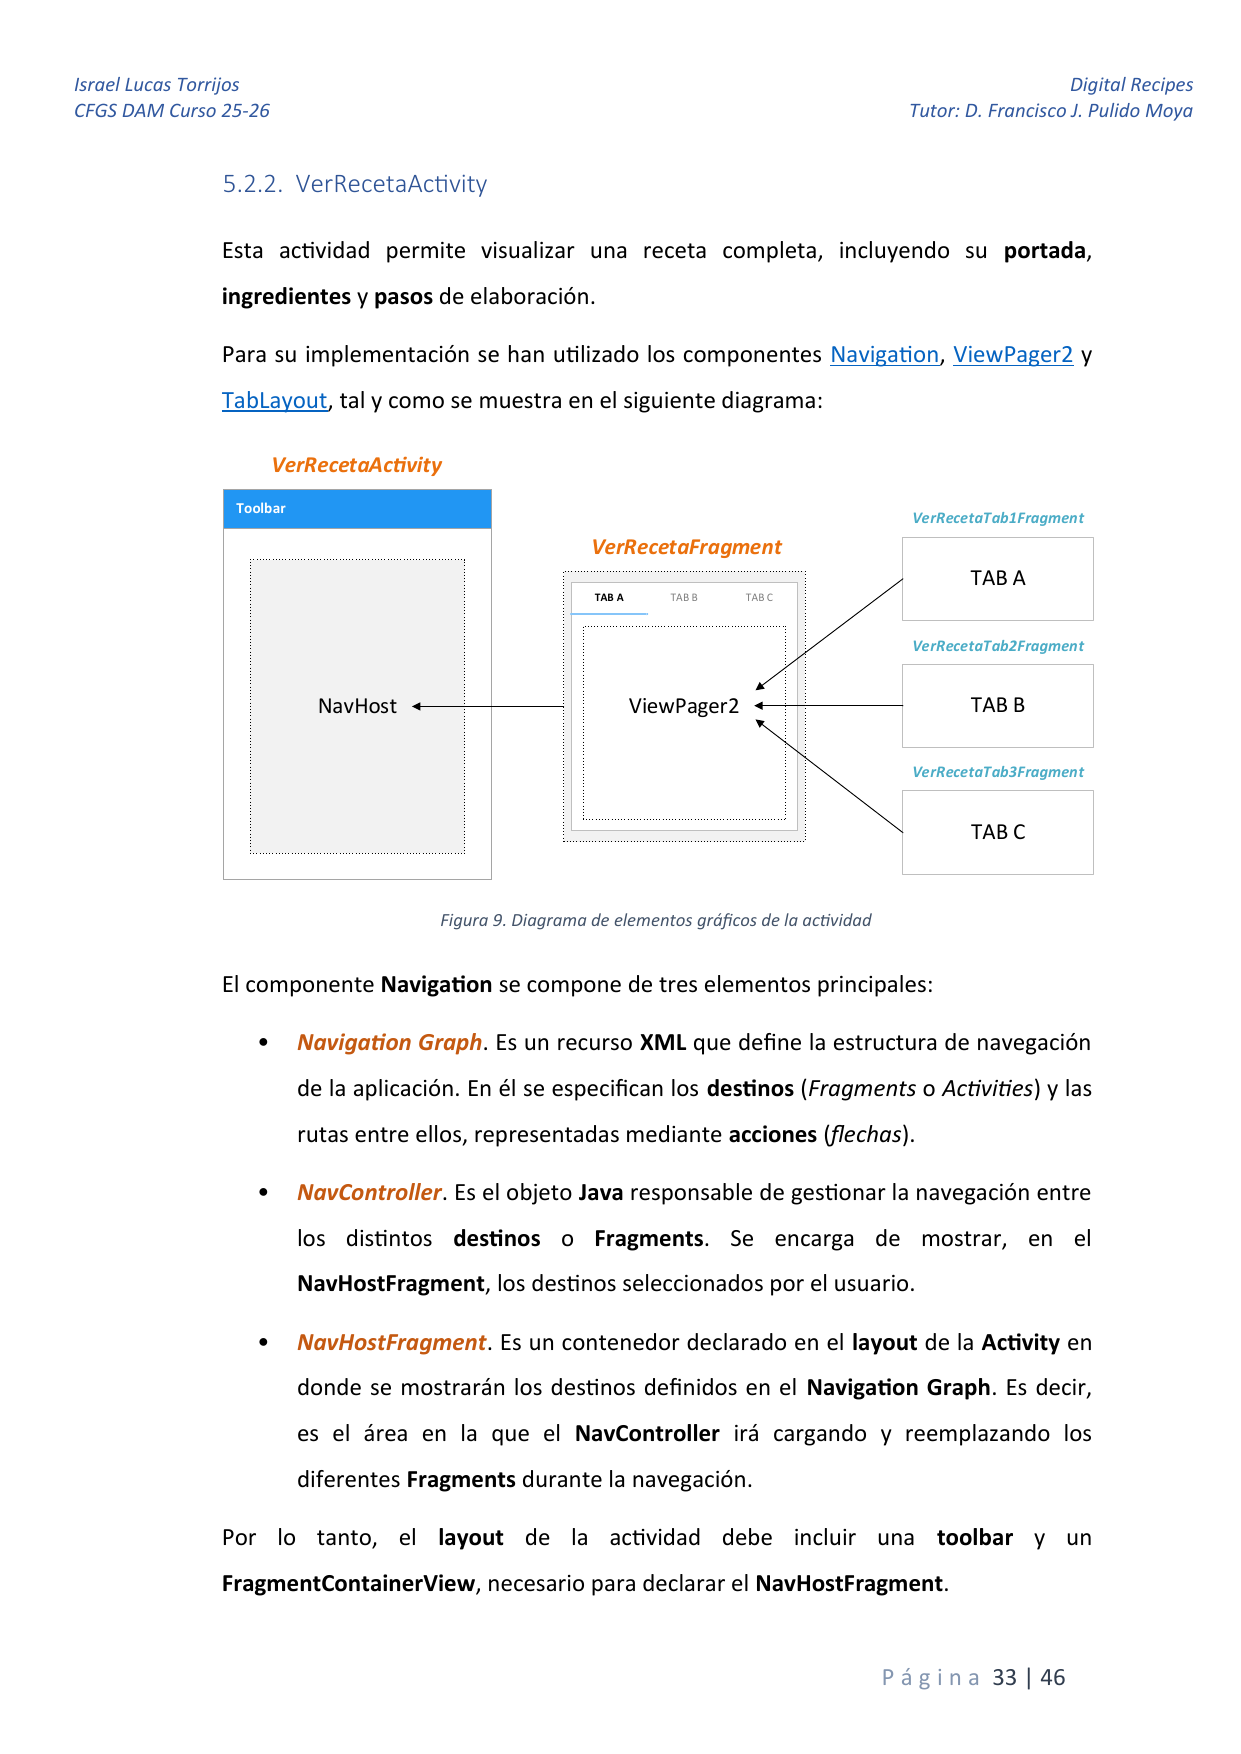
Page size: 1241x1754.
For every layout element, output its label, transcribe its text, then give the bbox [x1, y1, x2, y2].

text Esta actividad permite visualizar una receta completa, incluyendo su portada, ingredientes y pasos de elaboración. [222, 235, 1092, 311]
subtitle VerRecetaActivity [223, 166, 1092, 199]
text Por lo tanto, el layout de la actividad debe incluir una toolbar y un FragmentContainerView, necesario para declarar el NavHostFragment. [222, 1521, 1092, 1597]
text NavHostFragment. Es un contenedor declarado en el layout de la Activity en donde se mostrarán los destinos definidos en el Navigation Graph. Es decir, es el área en la que el NavController irá cargando y reemplazando los diferentes Fragments durante la navegación. [259, 1326, 1092, 1493]
text Para su implementación se han utilizado los componentes Navigation, ViewPager2 y TabLayout, tal y como se muestra en el siguiente diagrama: [222, 339, 1092, 415]
text NavController. Es el objeto Java responsable de gestionar la navegación entre los distintos destinos o Fragments. Se encarga de mostrar, en el NavHostFragment, los destinos seleccionados por el usuario. [259, 1176, 1092, 1298]
text Navigation Graph. Es un recurso XML que define la estructura de navegación de la aplicación. En él se especifican los destinos (Fragments o Activities) y las rutas entre ellos, representadas mediante acciones (flechas). [259, 1026, 1092, 1148]
text Figura 9. Diagrama de elementos gráficos de la actividad [222, 908, 1092, 931]
text El componente Navigation se compone de tres elementos principales: [222, 968, 1092, 999]
